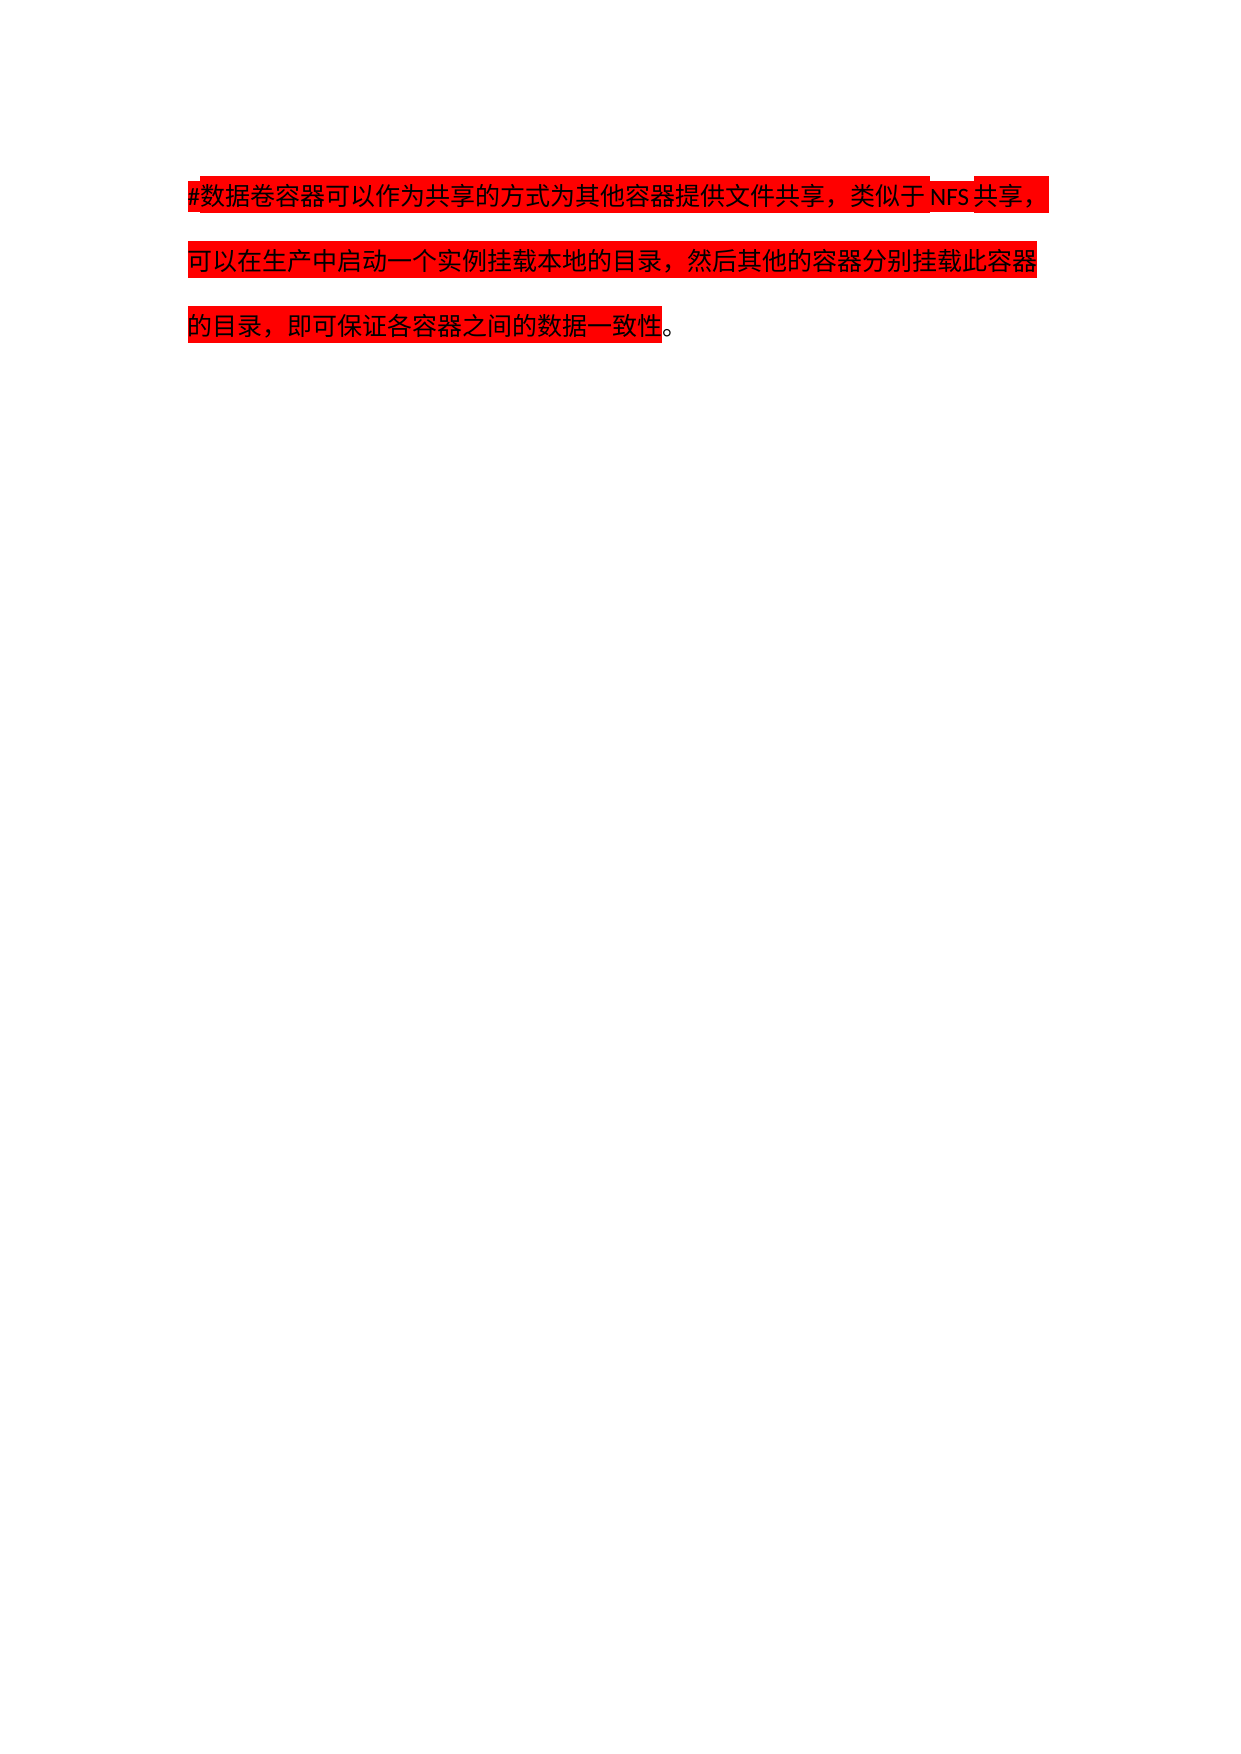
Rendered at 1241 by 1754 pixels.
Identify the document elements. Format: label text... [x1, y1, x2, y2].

text #数据卷容器可以作为共享的方式为其他容器提供文件共享，类似于NFS共享，可以在生产中启动一个实例挂载本地的目录，然后其他的容器分别挂载此容器的目录，即可保证各容器之间的数据一致性。 [187, 162, 1053, 357]
